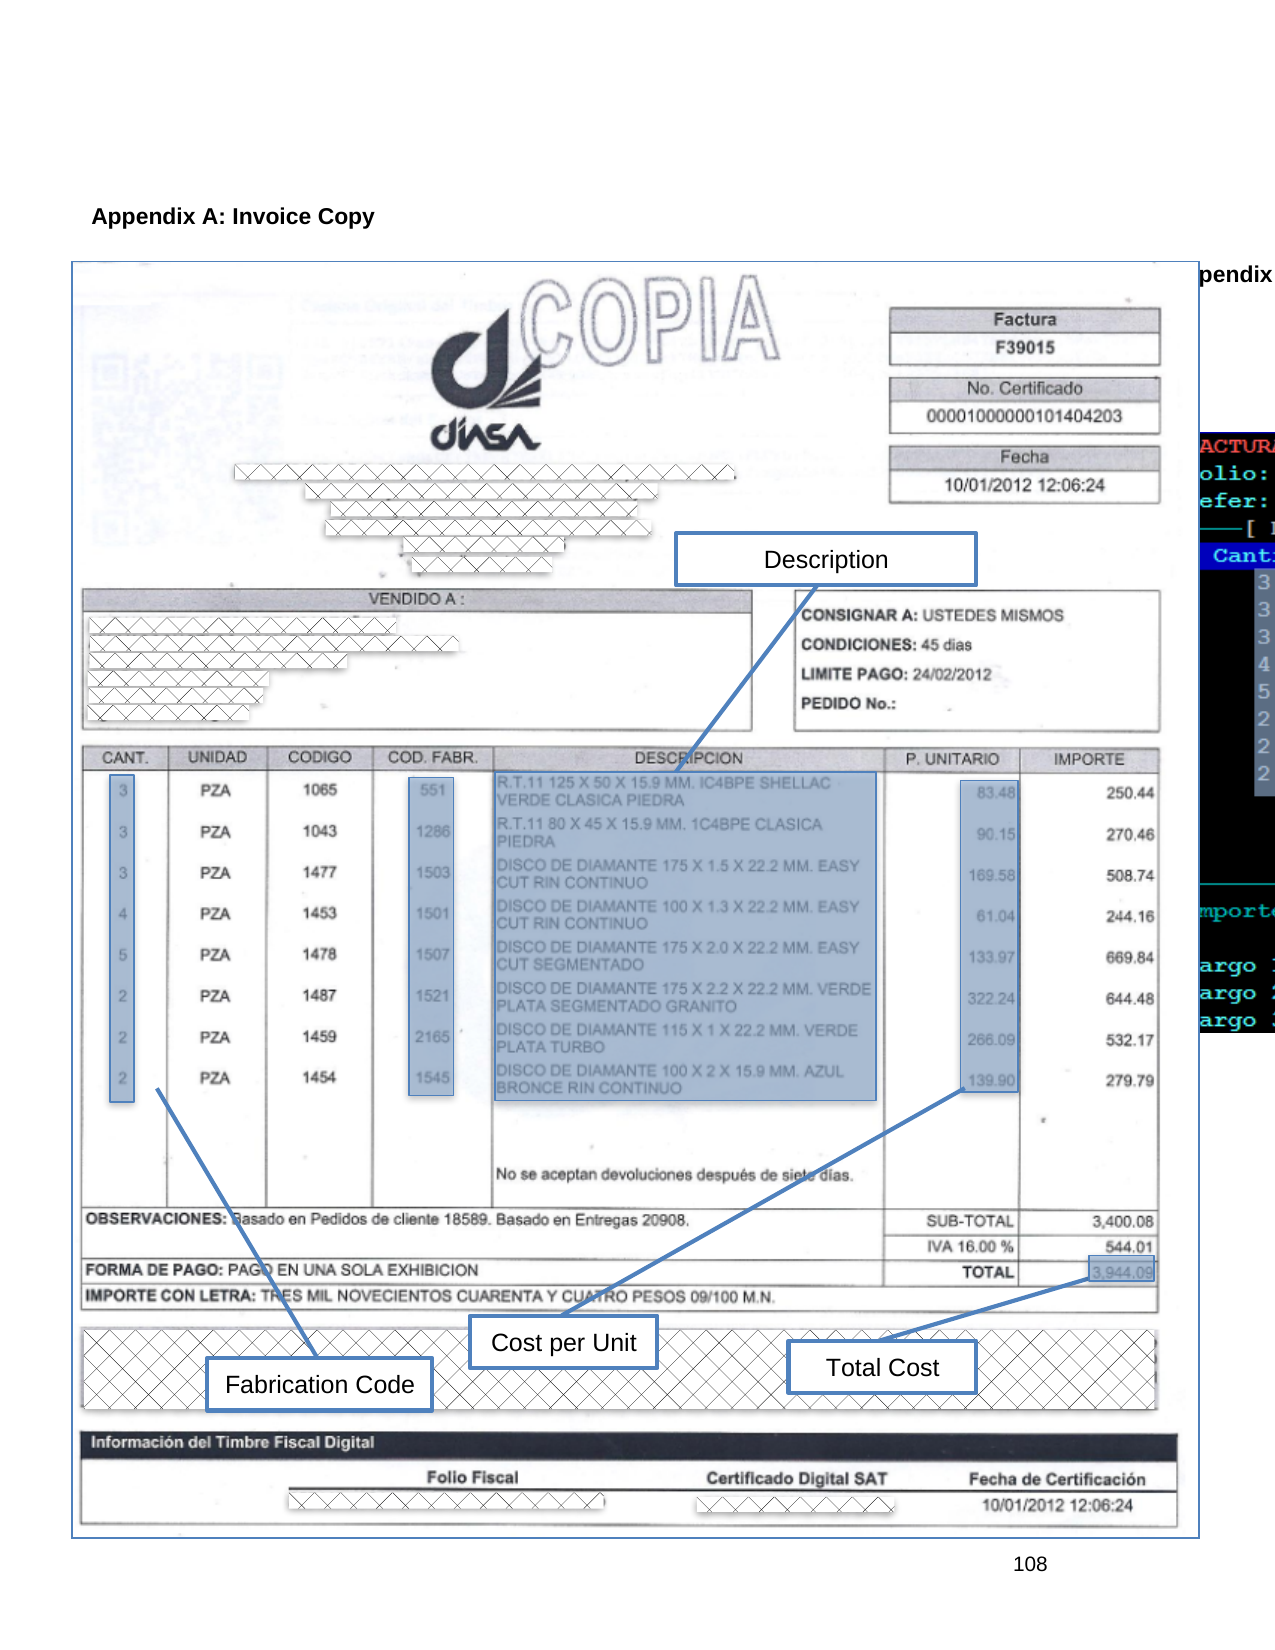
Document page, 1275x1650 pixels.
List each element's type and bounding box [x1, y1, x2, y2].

picture [73, 262, 1198, 1537]
picture [1200, 432, 1275, 1033]
